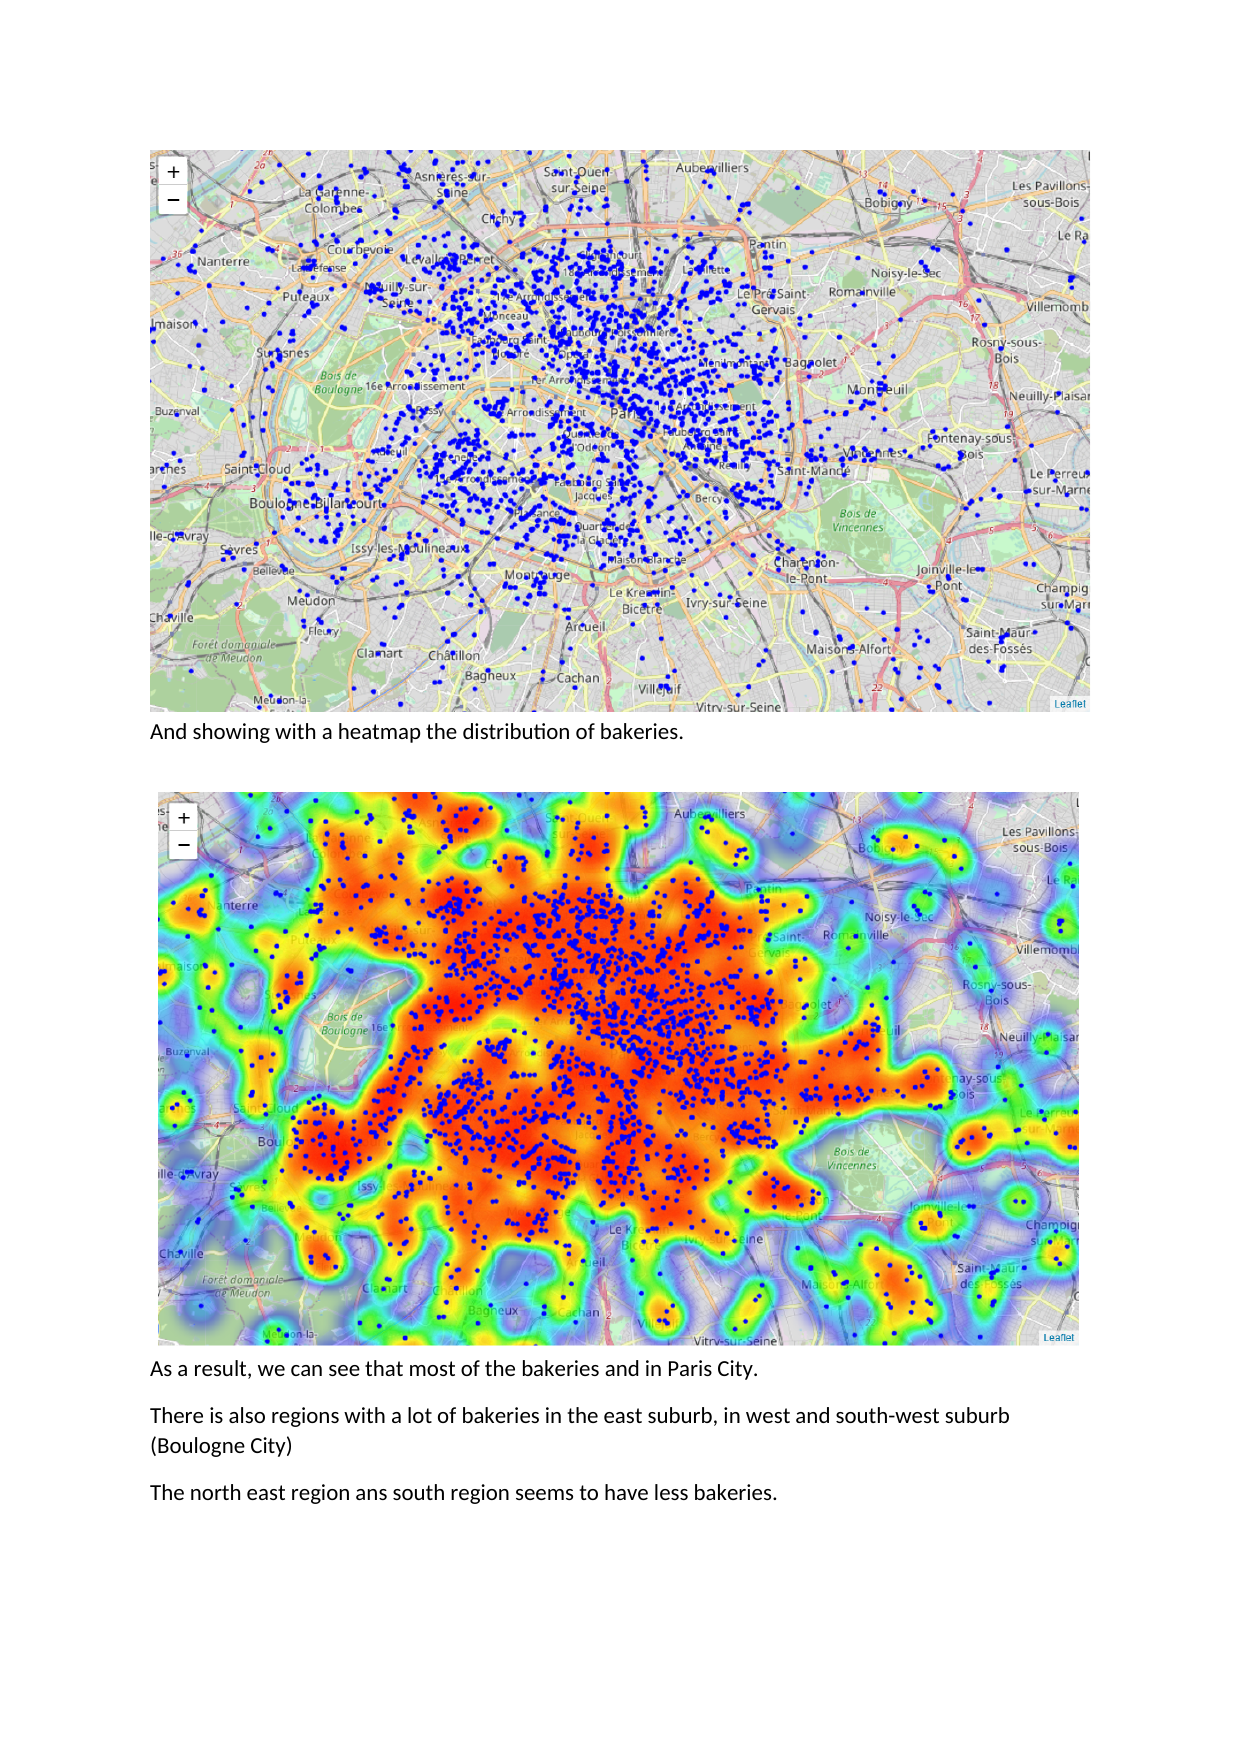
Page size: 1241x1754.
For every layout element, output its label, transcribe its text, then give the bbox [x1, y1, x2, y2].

text There is also regions with a lot of bakeries in the east suburb, in west and south-west suburb (Boulogne City) [150, 1401, 1090, 1459]
text As a result, we can see that most of the bakeries and in Paris City. [150, 1354, 1090, 1382]
picture [150, 788, 1091, 1351]
picture [150, 150, 1091, 713]
text The north east region ans south region seems to have less bakeries. [150, 1478, 1090, 1506]
text And showing with a heatmap the distribution of bakeries. [150, 717, 1090, 745]
